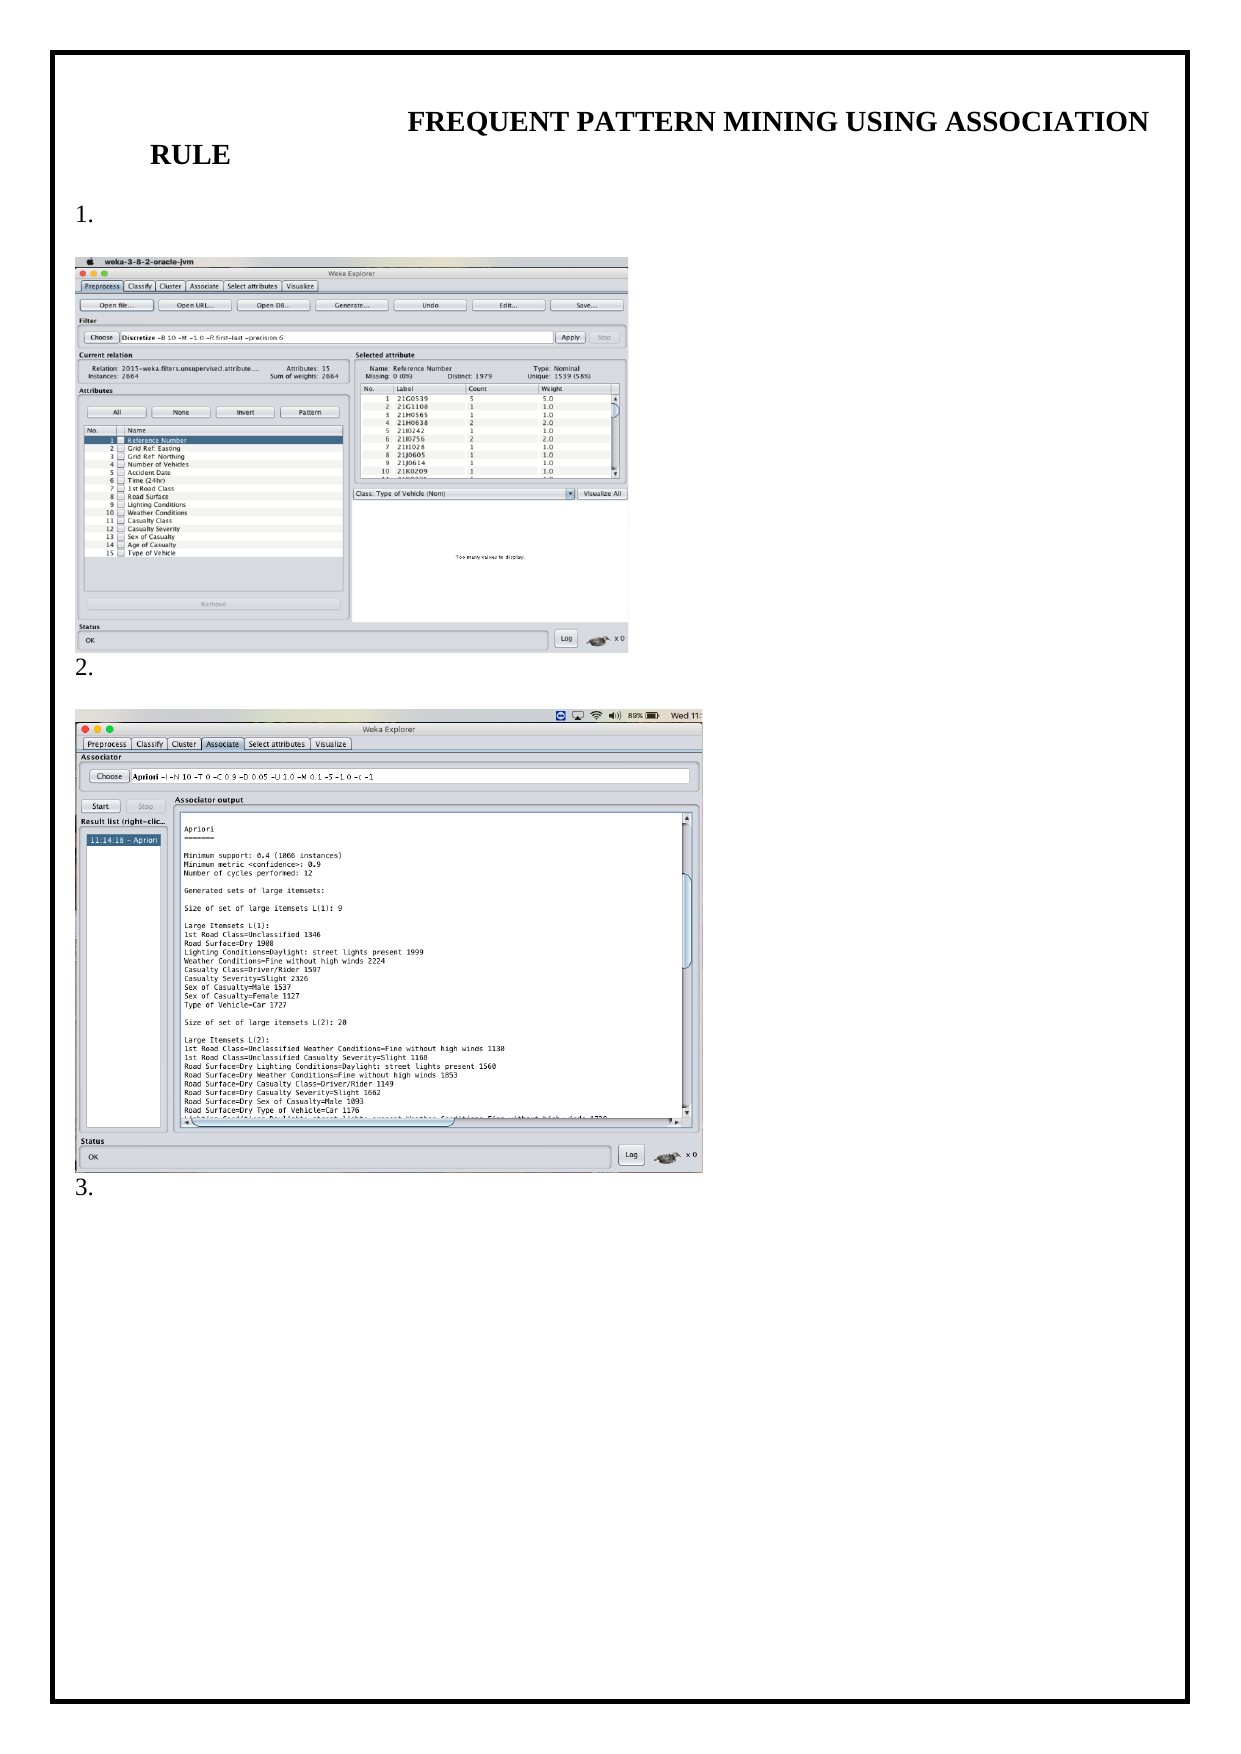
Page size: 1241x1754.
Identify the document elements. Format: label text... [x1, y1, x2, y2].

picture [75, 257, 629, 653]
picture [75, 709, 703, 1173]
text FREQUENT PATTERN MINING USING ASSOCIATION RULE [150, 104, 1165, 171]
text 2. [75, 652, 1165, 681]
text 3. [75, 1172, 1165, 1201]
text 1. [75, 199, 1165, 228]
